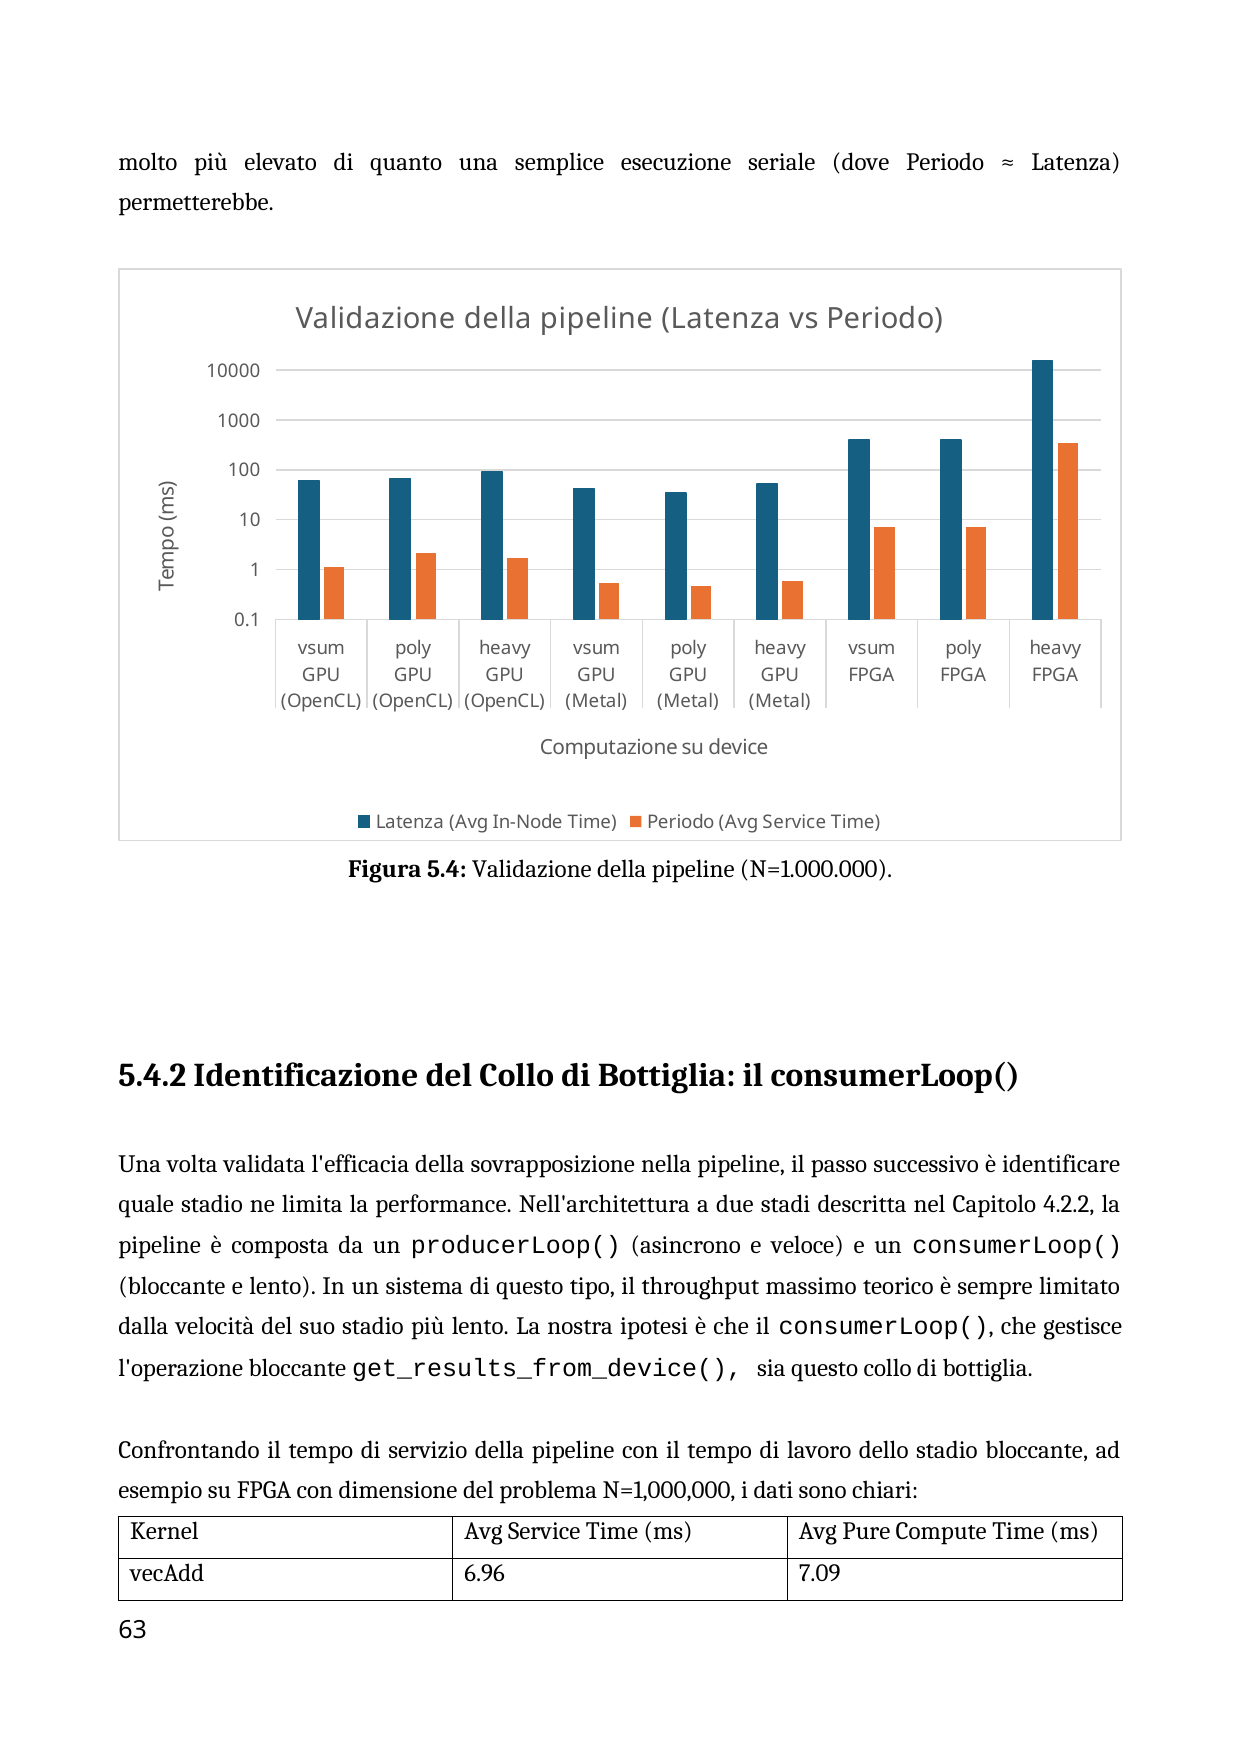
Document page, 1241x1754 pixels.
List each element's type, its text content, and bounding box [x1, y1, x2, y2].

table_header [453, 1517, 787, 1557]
text Una volta validata l'efficacia della sovrapposizione nella pipeline, il passo successivo è identificare quale stadio ne limita la performance. Nell'architettura a due stadi descritta nel Capitolo 4.2.2, la pipeline è composta da un producerLoop() (asincrono e veloce) e un consumerLoop() (bloccante e lento). In un sistema di questo tipo, il throughput massimo teorico è sempre limitato dalla velocità del suo stadio più lento. La nostra ipotesi è che il consumerLoop(), che gestisce l'operazione bloccante get_results_from_device(), sia questo collo di bottiglia. [118, 1150, 1122, 1384]
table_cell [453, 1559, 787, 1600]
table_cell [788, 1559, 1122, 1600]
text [118, 148, 1122, 217]
text 5.4.2 Identificazione del Collo di Bottiglia: il consumerLoop() [118, 1056, 1122, 1094]
text Confrontando il tempo di servizio della pipeline con il tempo di lavoro dello stadio bloccante, ad esempio su FPGA con dimensione del problema N=1,000,000, i dati sono chiari: [118, 1436, 1122, 1505]
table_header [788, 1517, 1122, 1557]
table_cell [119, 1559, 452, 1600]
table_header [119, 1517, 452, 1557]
text Figura 5.4: Validazione della pipeline (N=1.000.000). [118, 855, 1122, 884]
